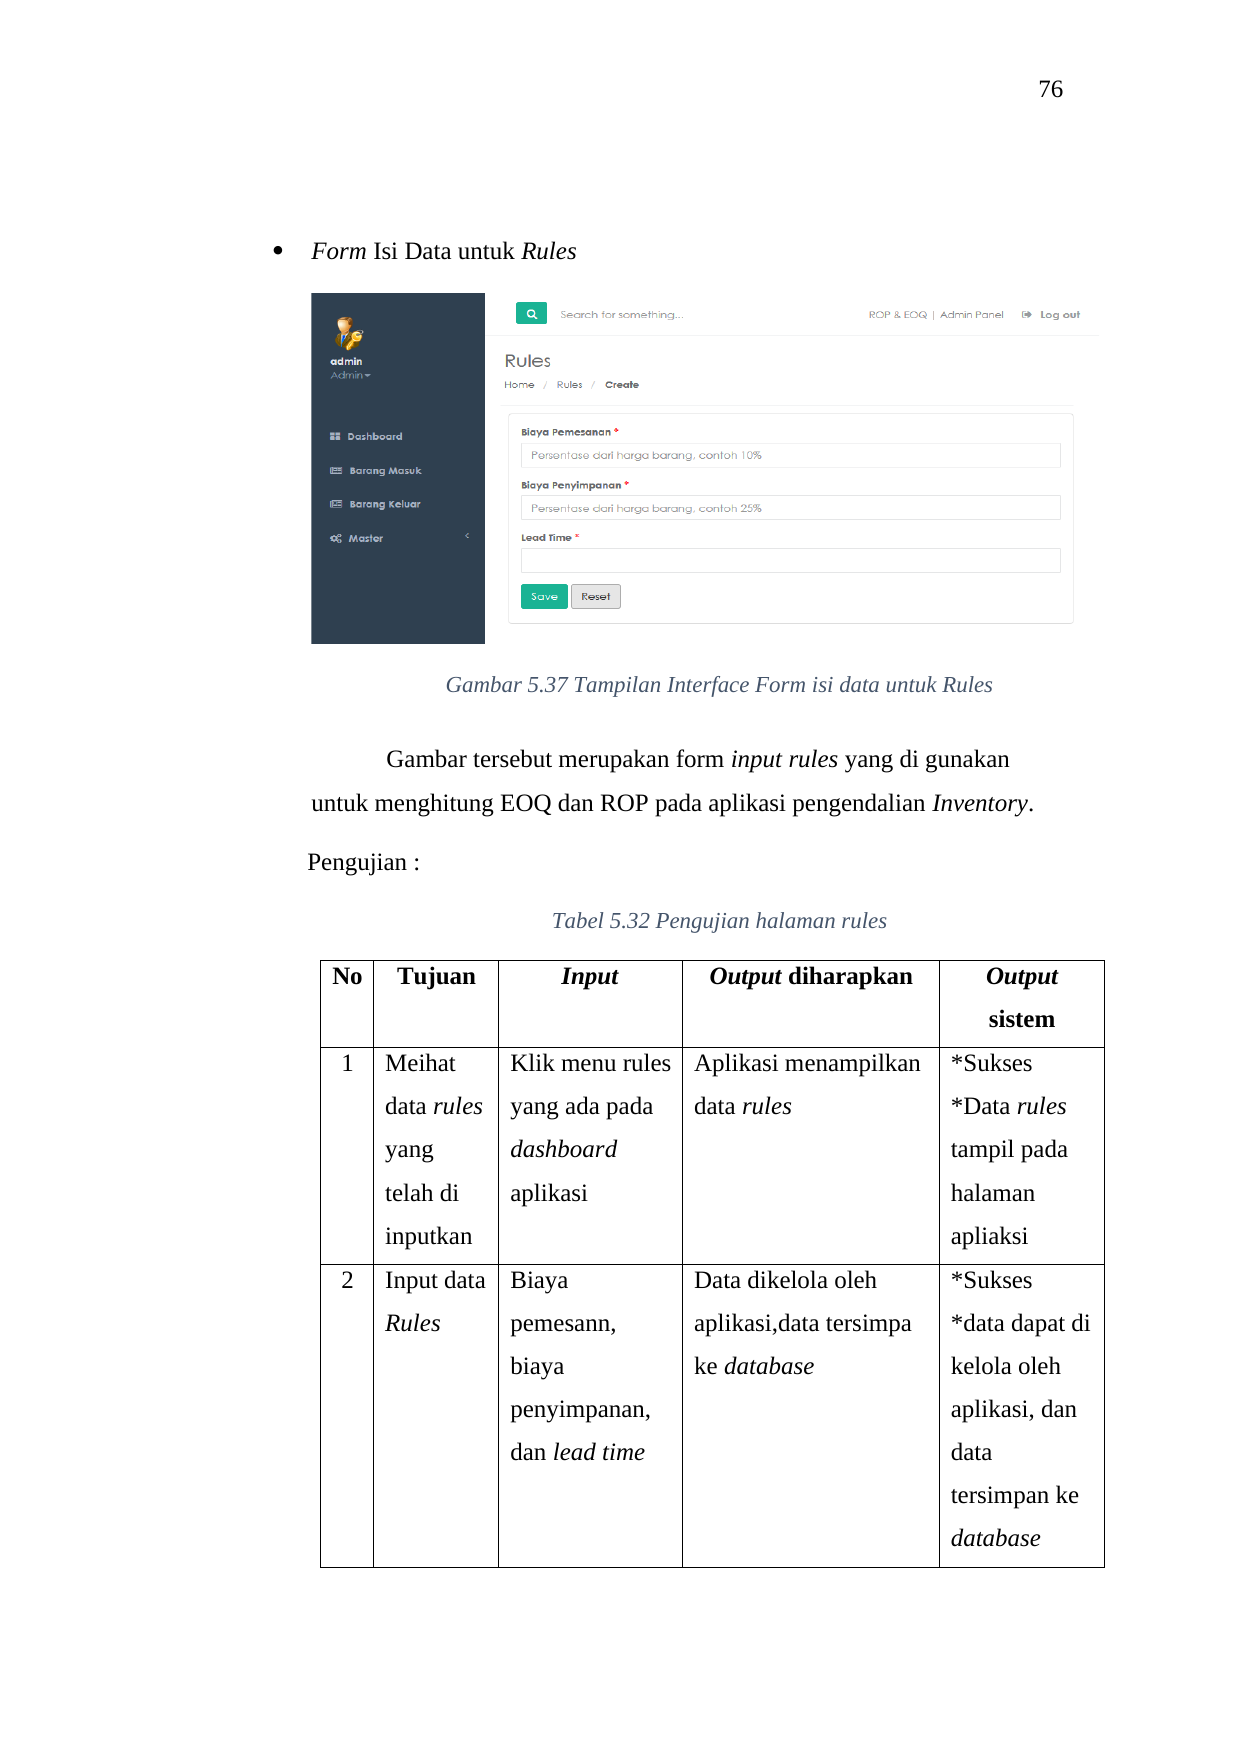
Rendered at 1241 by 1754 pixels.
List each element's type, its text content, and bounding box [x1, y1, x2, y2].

table_cell Data dikelola oleh aplikasi,data tersimpa ke database [683, 1265, 939, 1567]
text Pengujian : [236, 847, 1063, 876]
table_cell 1 [321, 1048, 373, 1264]
text Gambar 5.37 Tampilan Interface Form isi data untuk Rules [307, 671, 1063, 697]
table_header Output sistem [940, 961, 1104, 1047]
table_header Input [499, 961, 682, 1047]
list Gambar tersebut merupakan form input rules yang di gunakan untuk menghitung EOQ dan ROP pada aplikasi pengendalian Inventory. [311, 744, 1063, 816]
table_cell Input data Rules [374, 1265, 498, 1567]
table_cell *Sukses *Data rules tampil pada halaman apliaksi [940, 1048, 1104, 1264]
table_header Output diharapkan [683, 961, 939, 1047]
picture [311, 293, 1100, 644]
table_cell Meihat data rules yang telah di inputkan [374, 1048, 498, 1264]
table_cell *Sukses *data dapat di kelola oleh aplikasi, dan data tersimpan ke database [940, 1265, 1104, 1567]
table_cell 2 [321, 1265, 373, 1567]
list Form Isi Data untuk Rules [274, 236, 1063, 265]
table_cell Klik menu rules yang ada pada dashboard aplikasi [499, 1048, 682, 1264]
table_cell Aplikasi menampilkan data rules [683, 1048, 939, 1264]
text Tabel 5.32 Pengujian halaman rules [307, 907, 1063, 934]
table_header Tujuan [374, 961, 498, 1047]
table_header No [321, 961, 373, 1047]
table_cell Biaya pemesann, biaya penyimpanan, dan lead time [499, 1265, 682, 1567]
